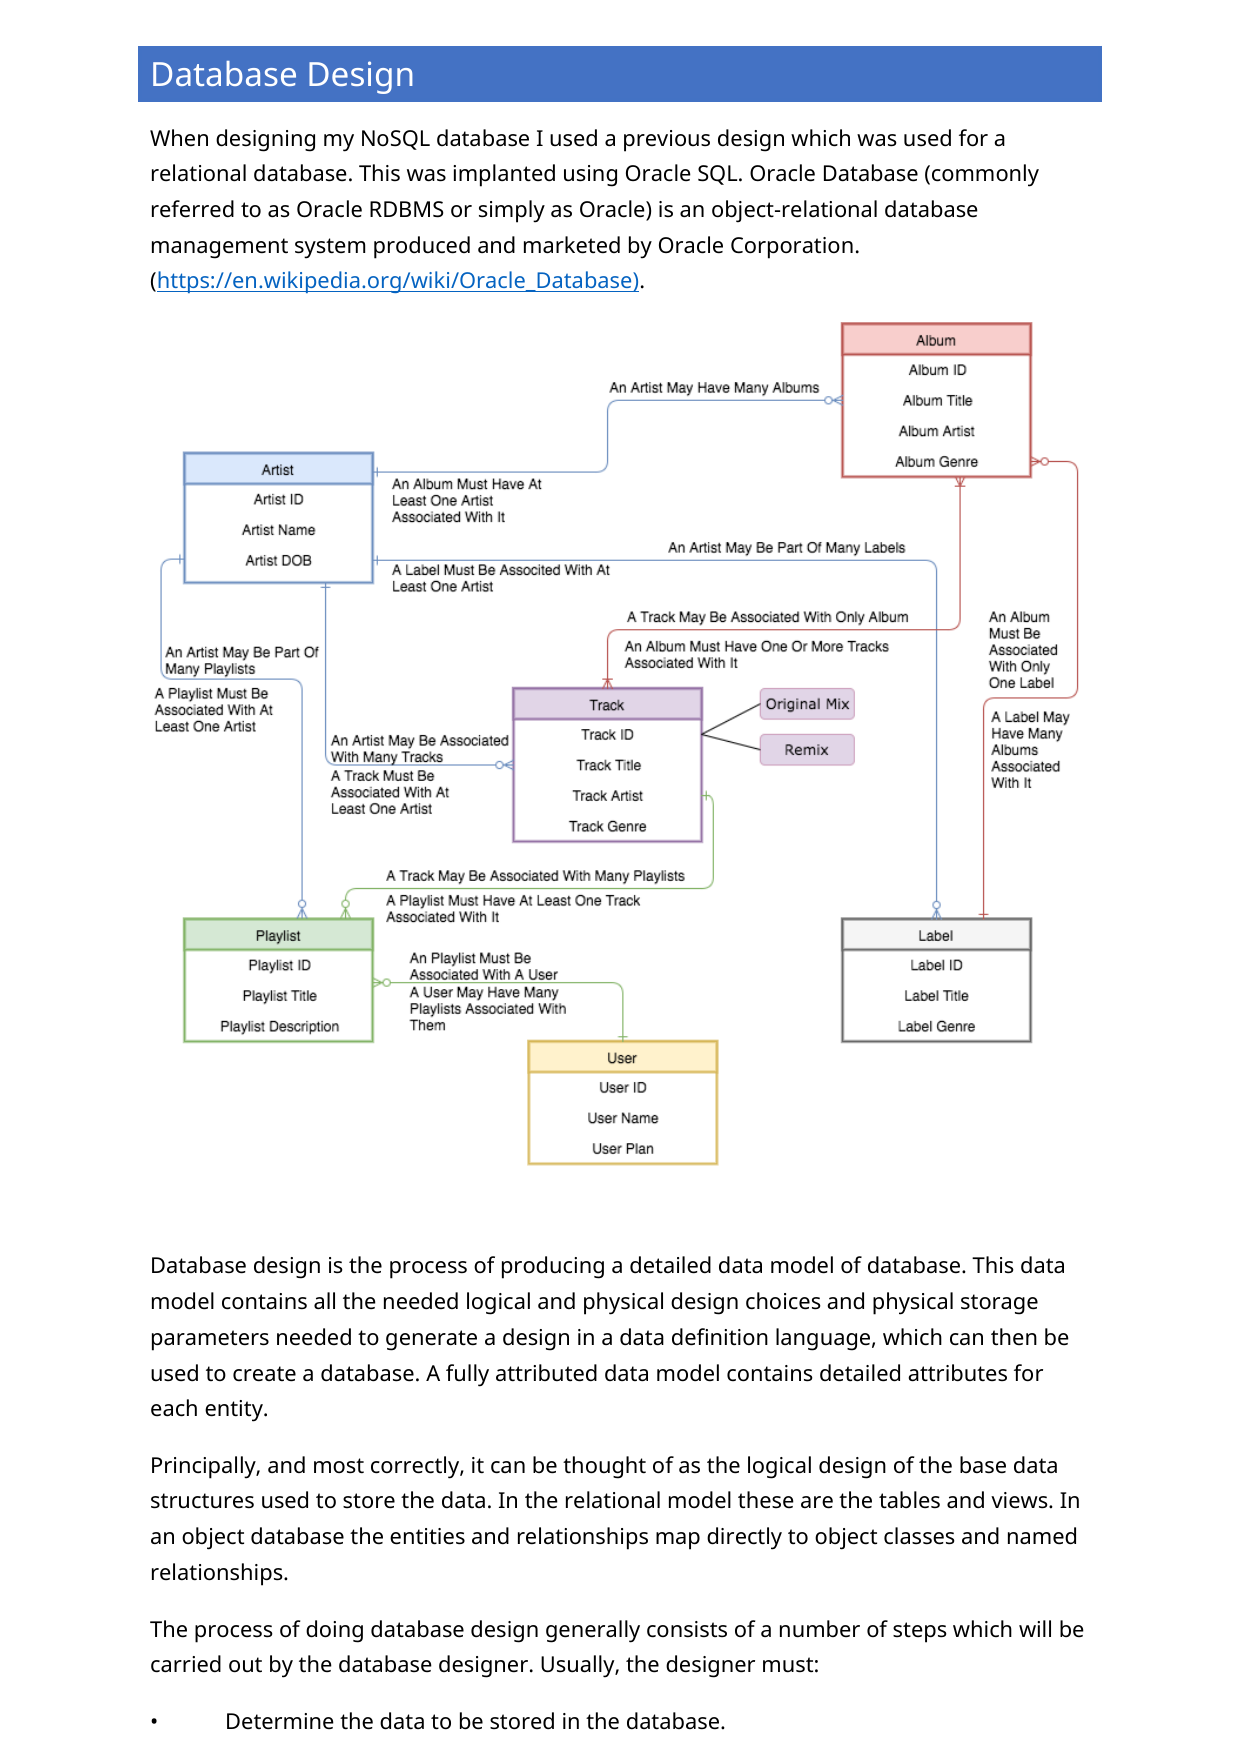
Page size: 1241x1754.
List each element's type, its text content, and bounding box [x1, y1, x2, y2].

text The process of doing database design generally consists of a number of steps which will be carried out by the database designer. Usually, the designer must: [150, 1613, 1090, 1679]
text Database design is the process of producing a detailed data model of database. This data model contains all the needed logical and physical design choices and physical storage parameters needed to generate a design in a data definition language, which can then be used to create a database. A fully attributed data model contains detailed attributes for each entity. [150, 1250, 1090, 1423]
picture [150, 322, 1090, 1168]
text When designing my NoSQL database I used a previous design which was used for a relational database. This was implanted using Oracle SQL. Oracle Database (commonly referred to as Oracle RDBMS or simply as Oracle) is an object-relational database management system produced and marketed by Oracle Corporation. (https://en.wikipedia.org/wiki/Oracle_Database). [150, 122, 1090, 295]
text • Determine the data to be stored in the database. [150, 1706, 1090, 1736]
text Principally, and most correctly, it can be thought of as the logical design of the base data structures used to store the data. In the relational model these are the tables and views. In an object database the entities and relationships map directly to object classes and named relationships. [150, 1450, 1090, 1587]
subtitle Database Design [142, 49, 1098, 98]
